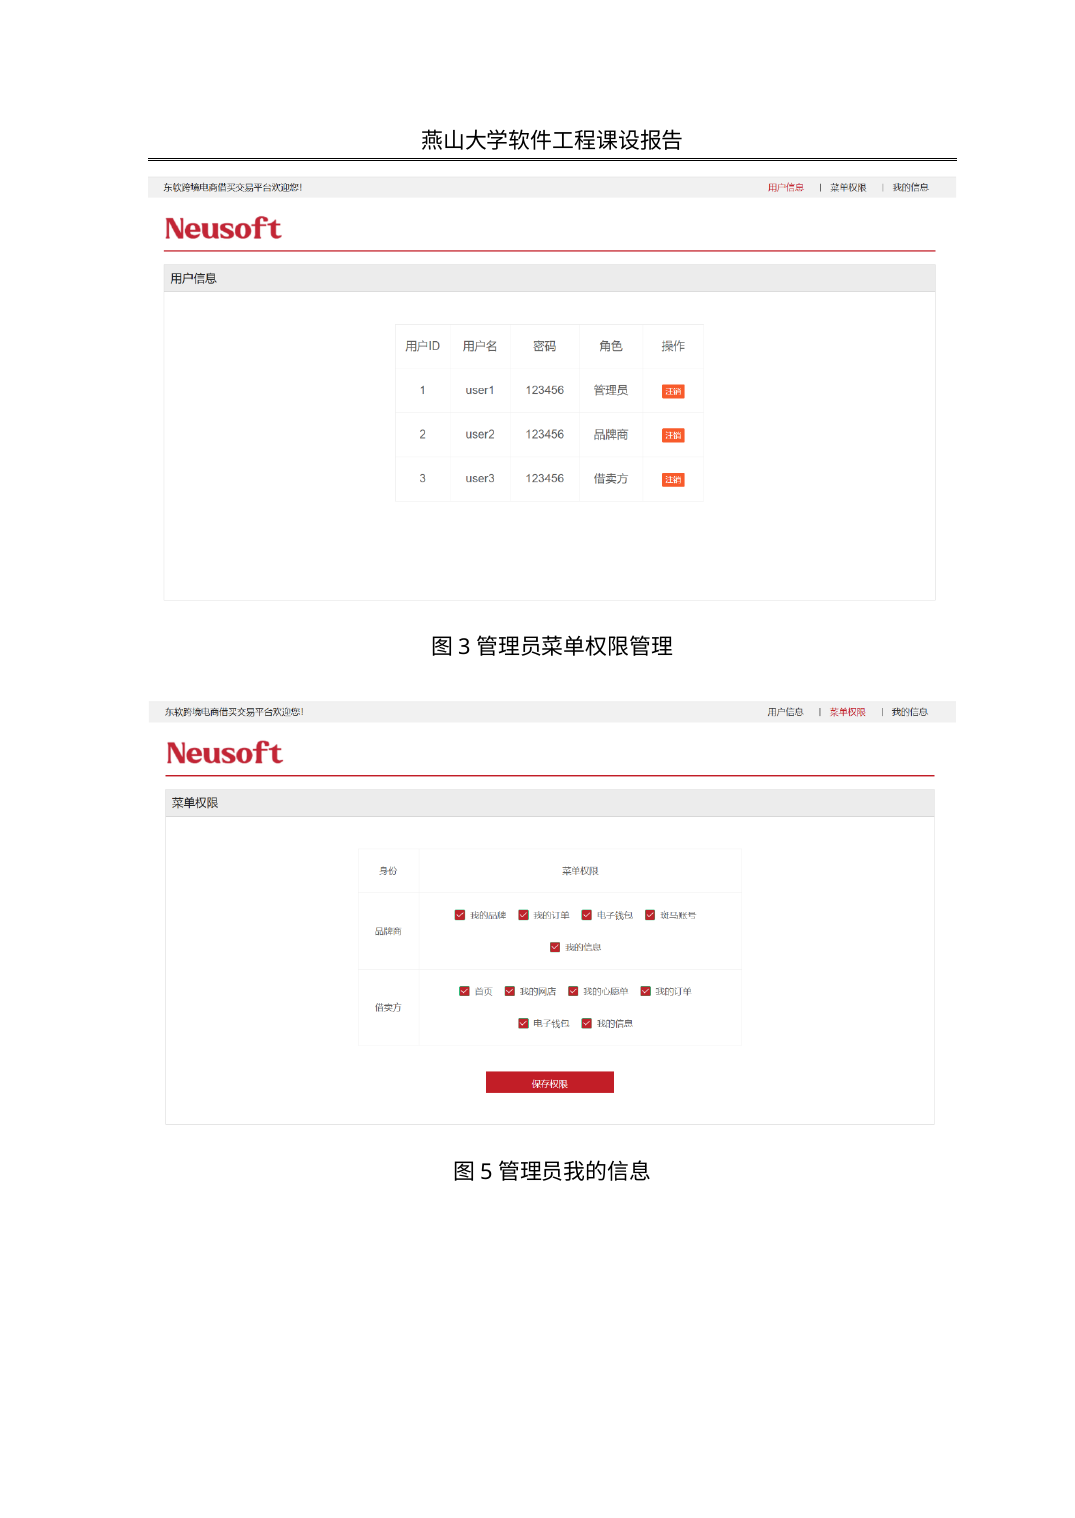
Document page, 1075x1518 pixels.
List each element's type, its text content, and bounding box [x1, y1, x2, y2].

text 图3 管理员菜单权限管理 [148, 627, 957, 664]
picture [148, 176, 957, 627]
text 图5 管理员我的信息 [148, 1151, 957, 1189]
picture [148, 701, 956, 1151]
